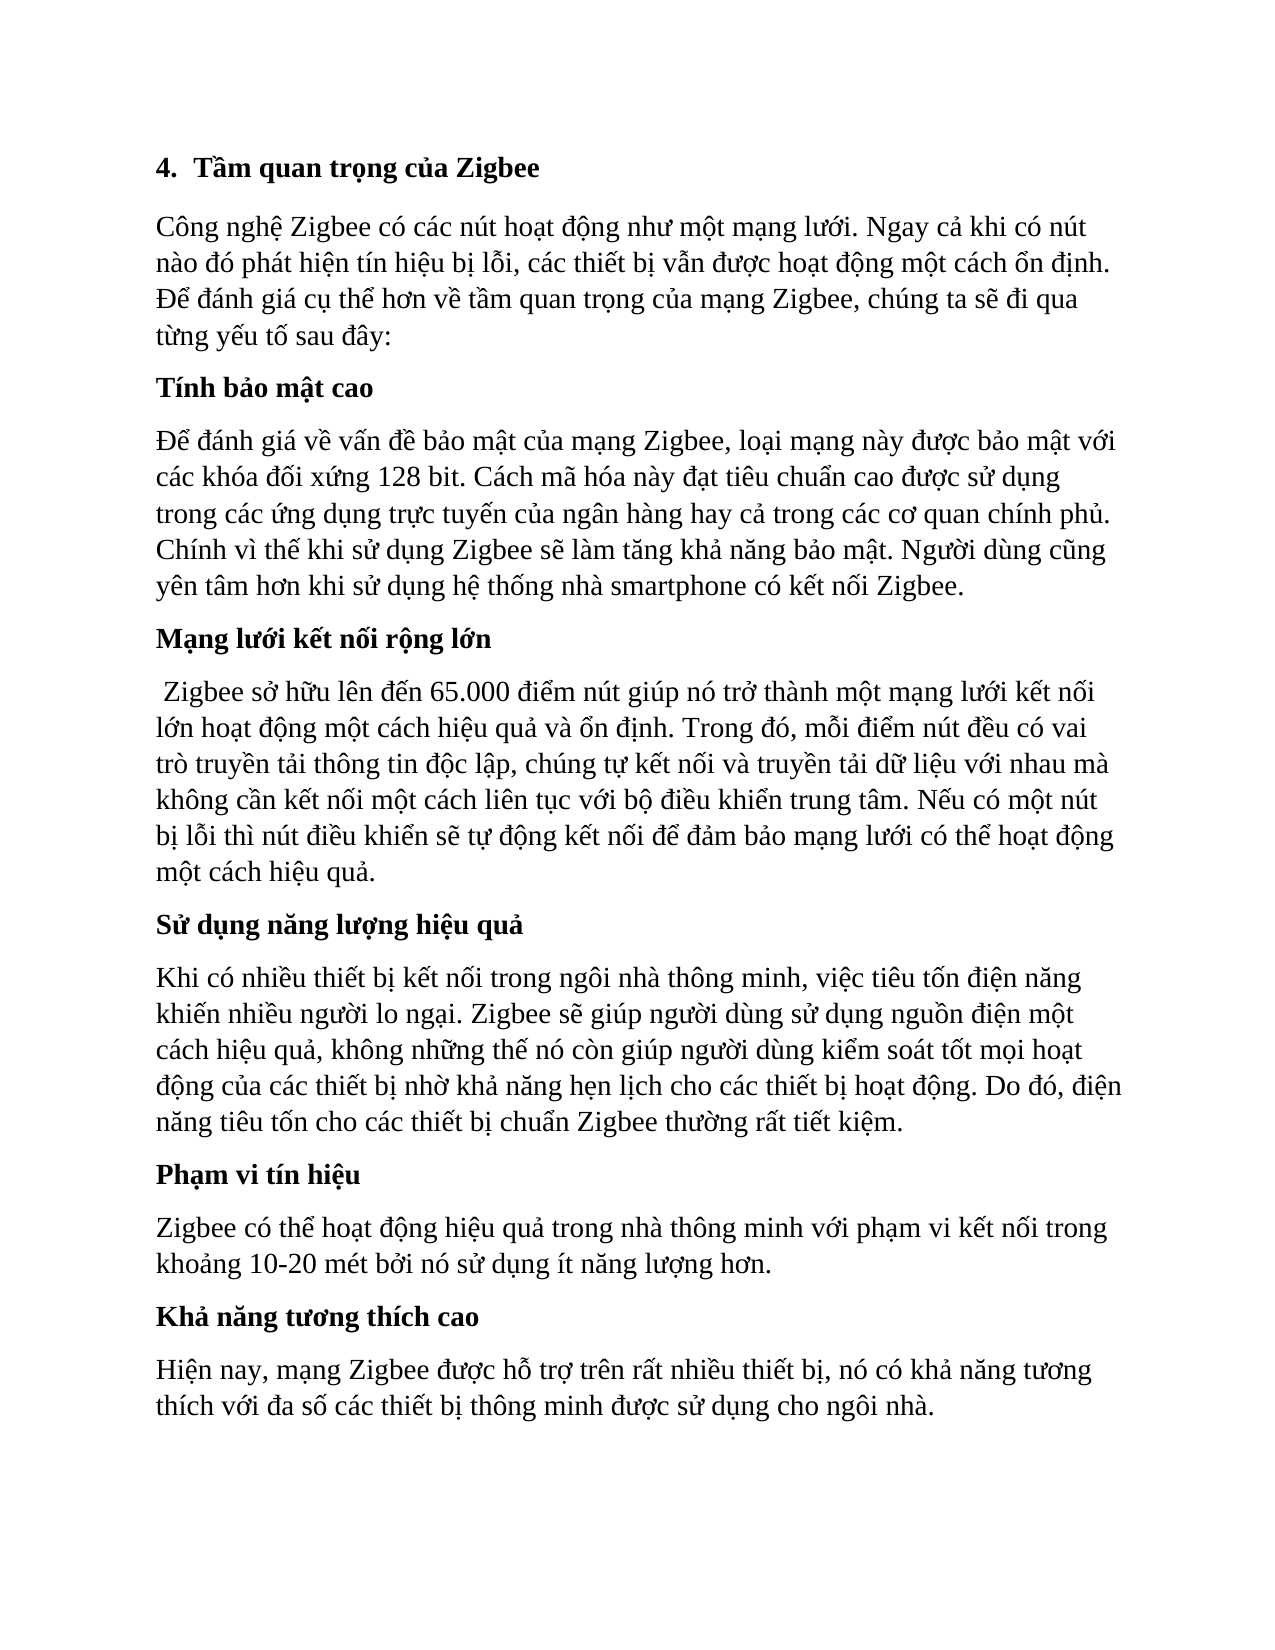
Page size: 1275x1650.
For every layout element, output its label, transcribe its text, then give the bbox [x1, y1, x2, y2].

text Công nghệ Zigbee có các nút hoạt động như một mạng lưới. Ngay cả khi có nút nào đó phát hiện tín hiệu bị lỗi, các thiết bị vẫn được hoạt động một cách ổn định. Để đánh giá cụ thể hơn về tầm quan trọng của mạng Zigbee, chúng ta sẽ đi qua từng yếu tố sau đây: [156, 209, 1125, 351]
text Zigbee sở hữu lên đến 65.000 điểm nút giúp nó trở thành một mạng lưới kết nối lớn hoạt động một cách hiệu quả và ổn định. Trong đó, mỗi điểm nút đều có vai trò truyền tải thông tin độc lập, chúng tự kết nối và truyền tải dữ liệu với nhau mà không cần kết nối một cách liên tục với bộ điều khiển trung tâm. Nếu có một nút bị lỗi thì nút điều khiển sẽ tự động kết nối để đảm bảo mạng lưới có thể hoạt động một cách hiệu quả. [156, 674, 1125, 888]
text Phạm vi tín hiệu [156, 1157, 1125, 1191]
text Tính bảo mật cao [156, 371, 1125, 404]
text Zigbee có thể hoạt động hiệu quả trong nhà thông minh với phạm vi kết nối trong khoảng 10-20 mét bởi nó sử dụng ít năng lượng hơn. [156, 1210, 1125, 1280]
text Để đánh giá về vấn đề bảo mật của mạng Zigbee, loại mạng này được bảo mật với các khóa đối xứng 128 bit. Cách mã hóa này đạt tiêu chuẩn cao được sử dụng trong các ứng dụng trực tuyến của ngân hàng hay cả trong các cơ quan chính phủ. Chính vì thế khi sử dụng Zigbee sẽ làm tăng khả năng bảo mật. Người dùng cũng yên tâm hơn khi sử dụng hệ thống nhà smartphone có kết nối Zigbee. [156, 423, 1125, 602]
text Sử dụng năng lượng hiệu quả [156, 907, 1125, 941]
text Mạng lưới kết nối rộng lớn [156, 621, 1125, 654]
list Tầm quan trọng của Zigbee [156, 150, 1125, 183]
text Khi có nhiều thiết bị kết nối trong ngôi nhà thông minh, việc tiêu tốn điện năng khiến nhiều người lo ngại. Zigbee sẽ giúp người dùng sử dụng nguồn điện một cách hiệu quả, không những thế nó còn giúp người dùng kiểm soát tốt mọi hoạt động của các thiết bị nhờ khả năng hẹn lịch cho các thiết bị hoạt động. Do đó, điện năng tiêu tốn cho các thiết bị chuẩn Zigbee thường rất tiết kiệm. [156, 960, 1125, 1138]
text Khả năng tương thích cao [156, 1299, 1125, 1333]
text Hiện nay, mạng Zigbee được hỗ trợ trên rất nhiều thiết bị, nó có khả năng tương thích với đa số các thiết bị thông minh được sử dụng cho ngôi nhà. [156, 1352, 1125, 1422]
